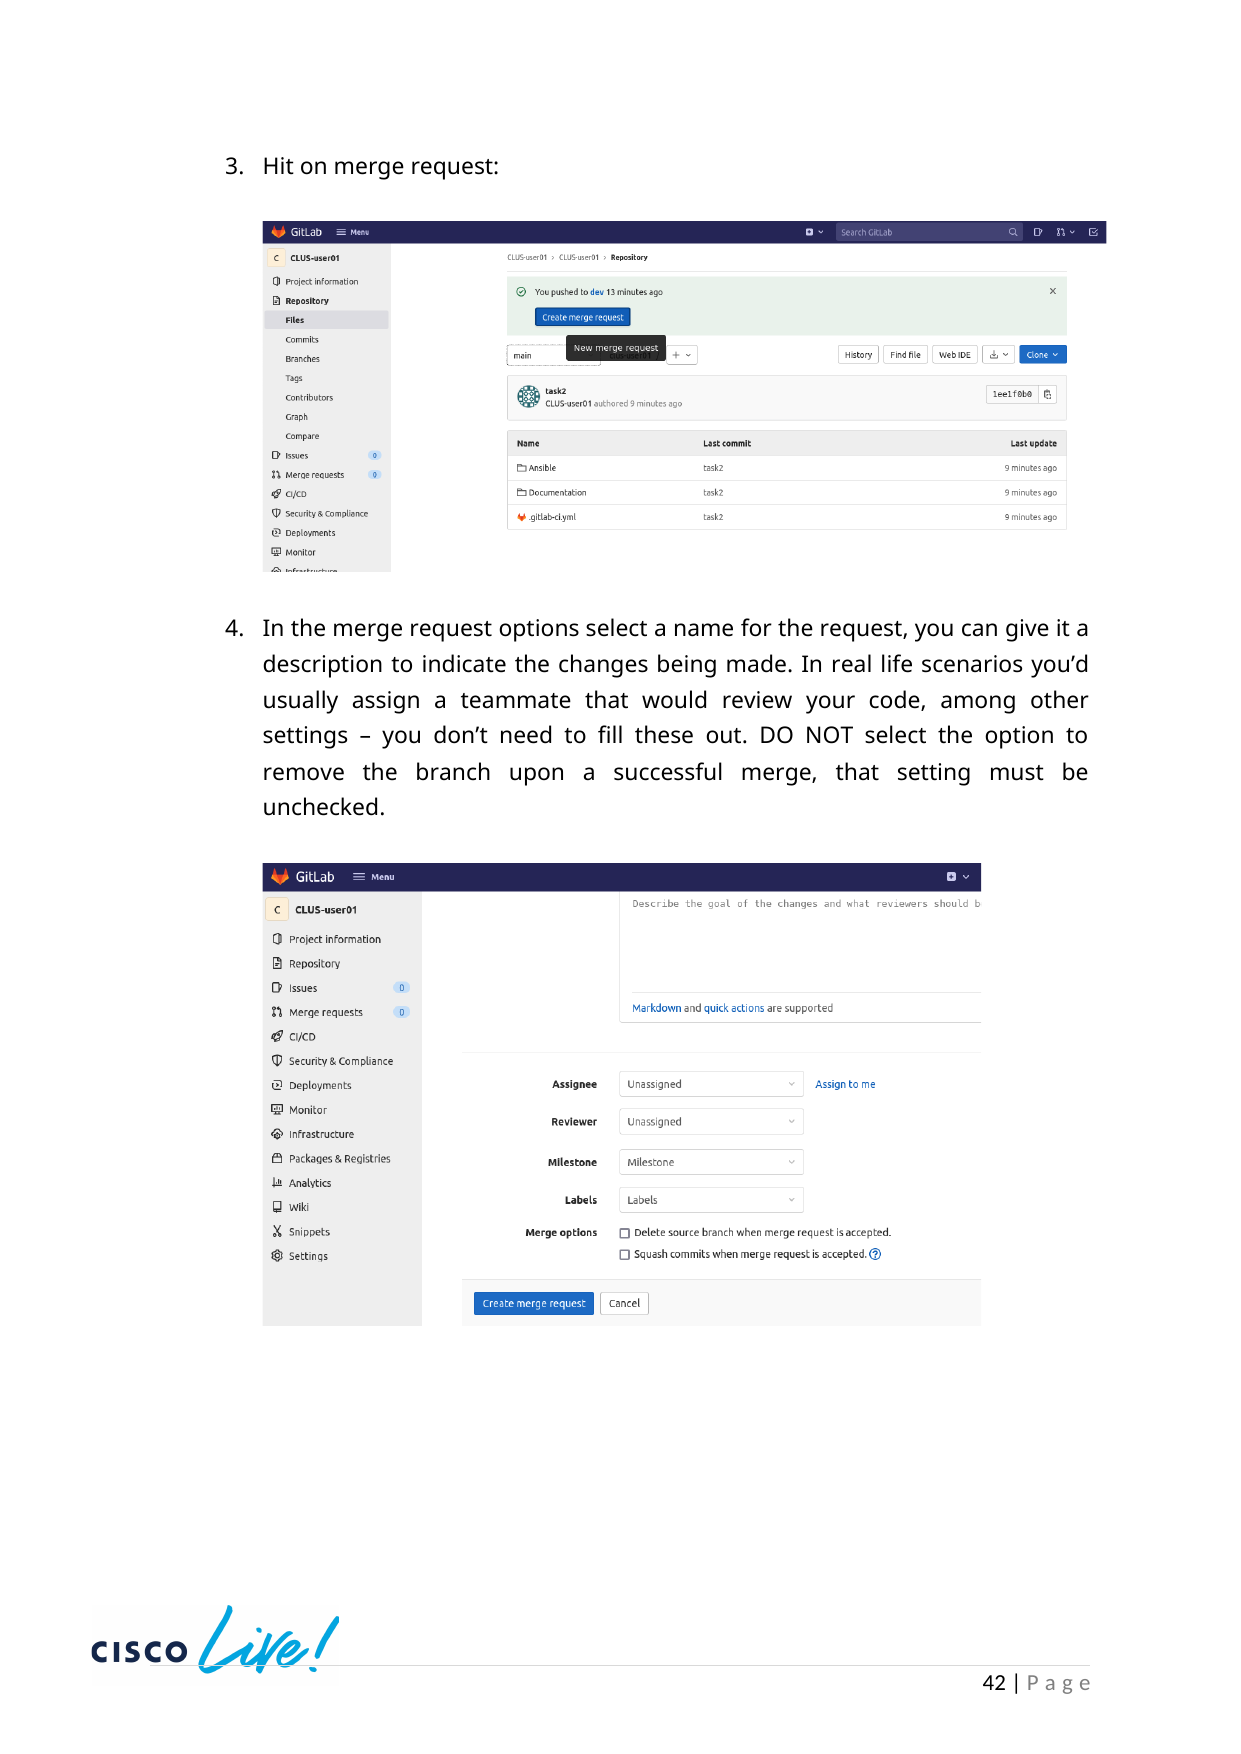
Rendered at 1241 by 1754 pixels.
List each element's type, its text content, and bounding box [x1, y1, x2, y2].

picture [262, 221, 1107, 572]
picture [205, 1605, 339, 1665]
picture [91, 1605, 339, 1686]
picture [228, 1657, 241, 1665]
list Hit on merge request: [225, 150, 1090, 181]
picture [262, 863, 982, 1326]
list In the merge request options select a name for the request, you can give it a description to indicate the changes being made. In real life scenarios you’d usually assign a teammate that would review your code, among other settings – you don’t need to fill these out. DO NOT select the option to remove the branch upon a successful merge, that setting must be unchecked. [225, 612, 1090, 823]
